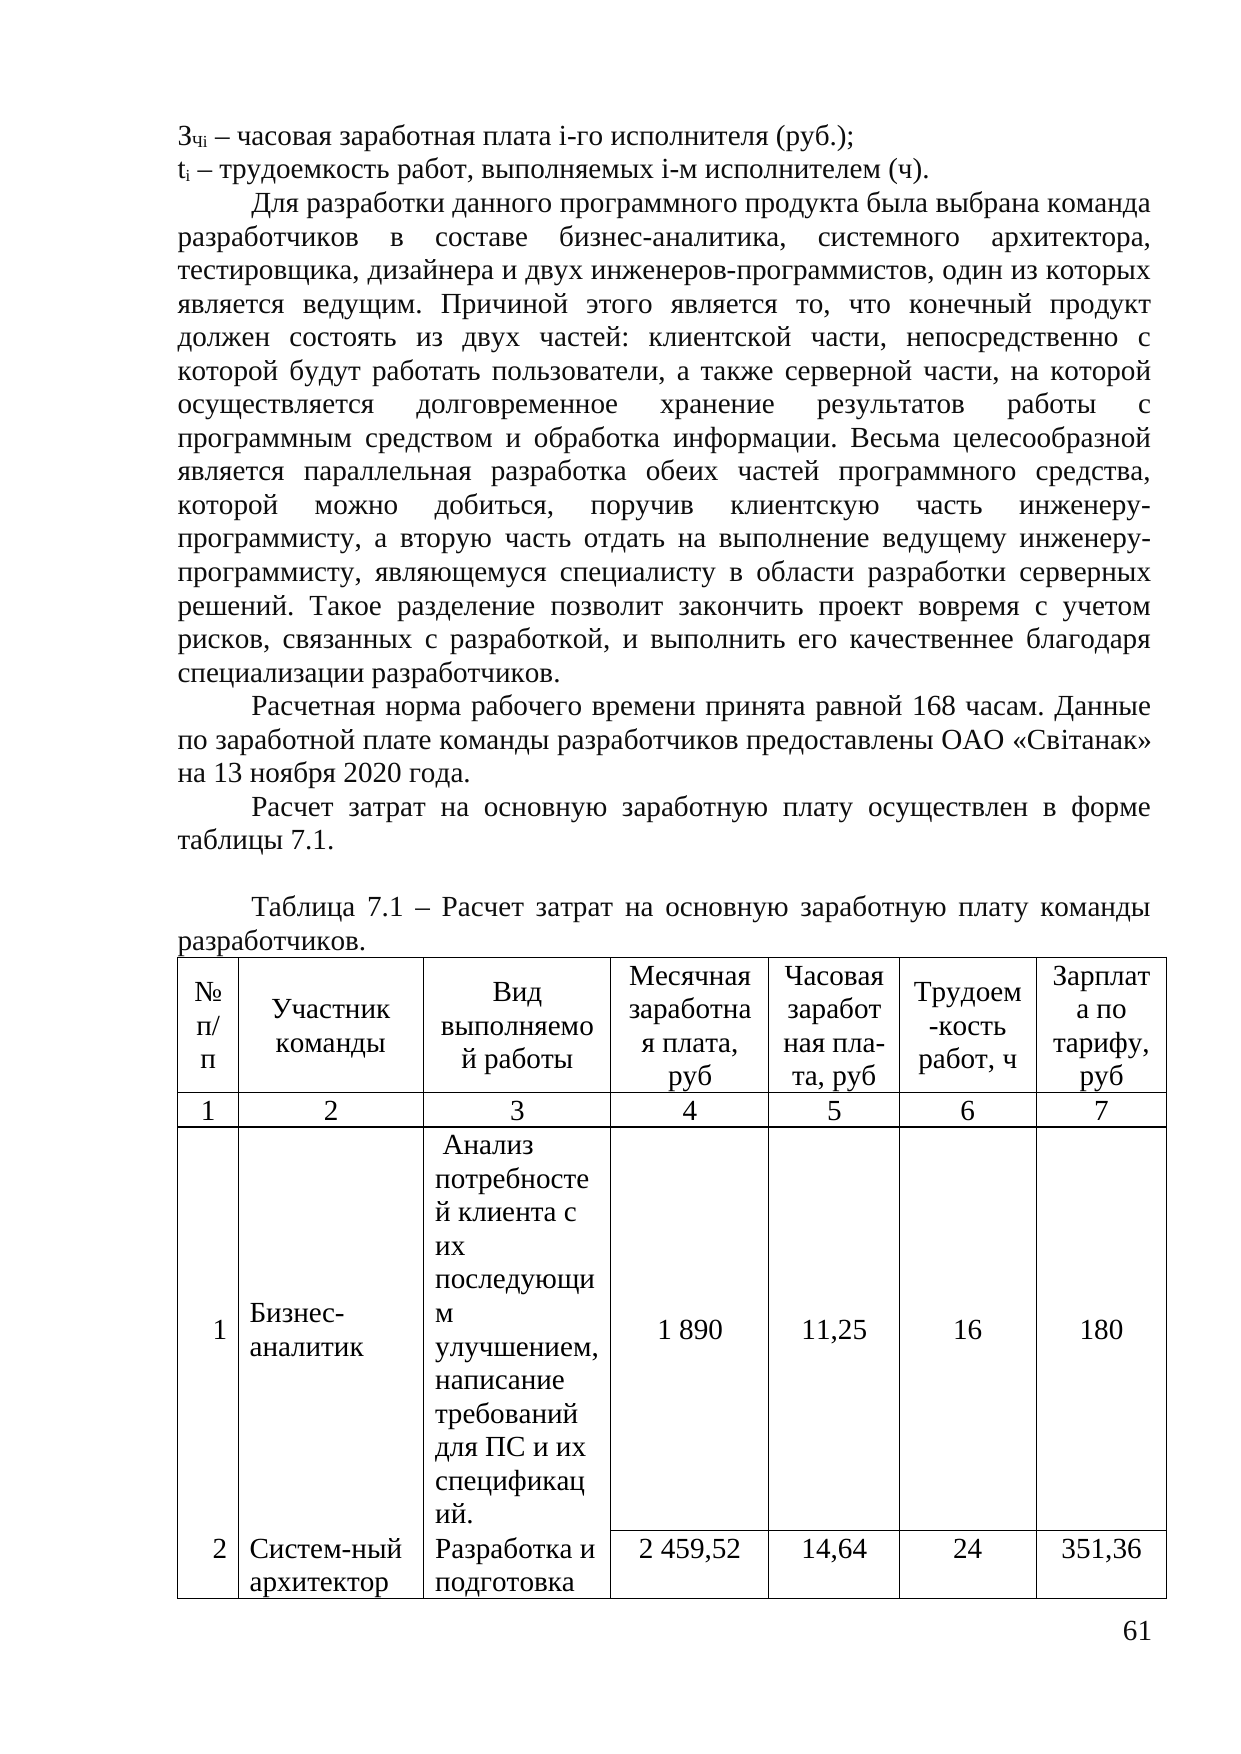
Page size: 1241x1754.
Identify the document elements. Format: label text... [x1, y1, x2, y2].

table_cell 14,64 [769, 1531, 899, 1598]
list ЗЧi – часовая заработная плата i-го исполнителя (руб.); [177, 118, 1152, 152]
table_cell 5 [769, 1093, 899, 1126]
table_cell 1 [178, 1093, 238, 1126]
table_cell 4 [611, 1093, 768, 1126]
table_header Трудоем-кость работ, ч [900, 958, 1036, 1092]
text Для разработки данного программного продукта была выбрана команда разработчиков в составе бизнес-аналитика, системного архитектора, тестировщика, дизайнера и двух инженеров-программистов, один из которых является ведущим. Причиной этого является то, что конечный продукт должен состоять из двух частей: клиентской части, непосредственно с которой будут работать пользователи, а также серверной части, на которой осуществляется долговременное хранение результатов работы с программным средством и обработка информации. Весьма целесообразной является параллельная разработка обеих частей программного средства, которой можно добиться, поручив клиентскую часть инженеру-программисту, а вторую часть отдать на выполнение ведущему инженеру-программисту, являющемуся специалисту в области разработки серверных решений. Такое разделение позволит закончить проект вовремя с учетом рисков, связанных с разработкой, и выполнить его качественнее благодаря специализации разработчиков. [177, 185, 1152, 688]
table_header Вид выполняемой работы [424, 958, 610, 1092]
table_header № п/п [178, 958, 238, 1092]
list Расчет затрат на основную заработную плату осуществлен в форме таблицы 7.1. [177, 789, 1152, 856]
list ti – трудоемкость работ, выполняемых i-м исполнителем (ч). [177, 152, 1152, 185]
table_cell Анализ потребностей клиента с их последующим улучшением, написание требований для ПС и их спецификаций. [424, 1128, 610, 1530]
table_cell 24 [900, 1531, 1036, 1598]
table_cell 1 890 [611, 1128, 768, 1530]
table_cell 16 [900, 1128, 1036, 1530]
table_cell Бизнес-аналитик [239, 1128, 423, 1530]
table_cell Систем-ный архитектор [239, 1531, 423, 1598]
table_cell 1 [178, 1128, 238, 1530]
table_cell 2 459,52 [611, 1531, 768, 1598]
table_cell 11,25 [769, 1128, 899, 1530]
text Расчетная норма рабочего времени принята равной 168 часам. Данные по заработной плате команды разработчиков предоставлены ОАО «Свiтанак» на 13 ноября 2020 года. [177, 688, 1152, 789]
table_header Участник команды [239, 958, 423, 1092]
table_cell 6 [900, 1093, 1036, 1126]
table_cell 351,36 [1037, 1531, 1166, 1598]
table_cell 180 [1037, 1128, 1166, 1530]
table_cell 2 [239, 1093, 423, 1126]
table_header Зарплата по тарифу, руб [1037, 958, 1166, 1092]
list Таблица 7.1 – Расчет затрат на основную заработную плату команды разработчиков. [177, 889, 1152, 957]
table_cell 7 [1037, 1093, 1166, 1126]
table_cell 2 [178, 1531, 238, 1598]
table_header Месячная заработная плата, руб [611, 958, 768, 1092]
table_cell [424, 1531, 610, 1598]
table_cell 3 [424, 1093, 610, 1126]
table_header Часовая заработная пла-та, руб [769, 958, 899, 1092]
